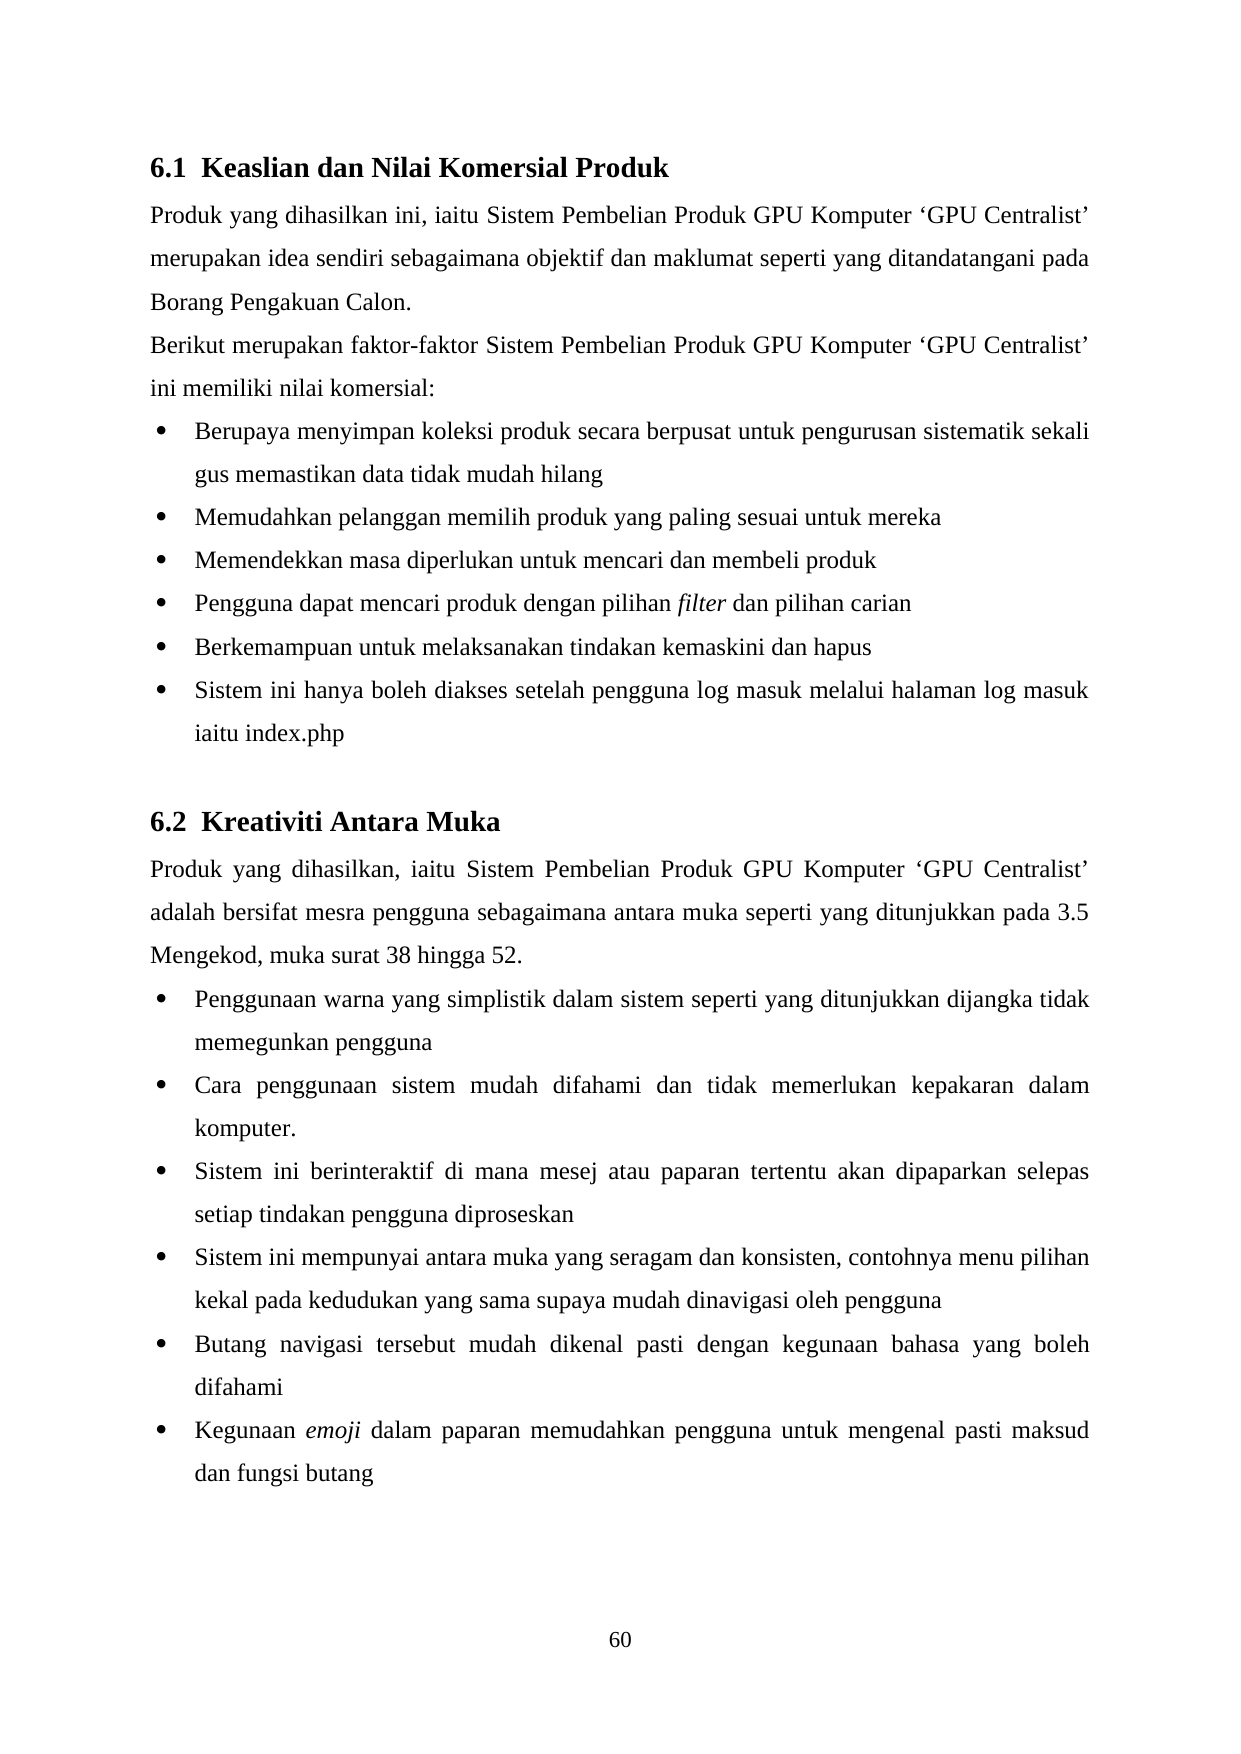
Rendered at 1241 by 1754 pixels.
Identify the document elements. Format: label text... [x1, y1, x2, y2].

list Berkemampuan untuk melaksanakan tindakan kemaskini dan hapus [157, 632, 1090, 660]
list Memendekkan masa diperlukan untuk mencari dan membeli produk [157, 545, 1090, 574]
list Memudahkan pelanggan memilih produk yang paling sesuai untuk mereka [157, 502, 1090, 531]
list Berupaya menyimpan koleksi produk secara berpusat untuk pengurusan sistematik sekali gus memastikan data tidak mudah hilang [157, 416, 1090, 488]
text 6.2 Kreativiti Antara Muka [150, 804, 1090, 838]
list Sistem ini mempunyai antara muka yang seragam dan konsisten, contohnya menu pilihan kekal pada kedudukan yang sama supaya mudah dinavigasi oleh pengguna [157, 1242, 1090, 1314]
list Cara penggunaan sistem mudah difahami dan tidak memerlukan kepakaran dalam komputer. [157, 1070, 1090, 1142]
list Sistem ini hanya boleh diakses setelah pengguna log masuk melalui halaman log masuk iaitu index.php [157, 675, 1090, 747]
list Pengguna dapat mencari produk dengan pilihan filter dan pilihan carian [157, 588, 1090, 617]
list Sistem ini berinteraktif di mana mesej atau paparan tertentu akan dipaparkan selepas setiap tindakan pengguna diproseskan [157, 1156, 1090, 1228]
text 6.1 Keaslian dan Nilai Komersial Produk [150, 150, 1090, 183]
list Penggunaan warna yang simplistik dalam sistem seperti yang ditunjukkan dijangka tidak memegunkan pengguna [157, 984, 1090, 1056]
text Produk yang dihasilkan ini, iaitu Sistem Pembelian Produk GPU Komputer ‘GPU Centralist’ merupakan idea sendiri sebagaimana objektif dan maklumat seperti yang ditandatangani pada Borang Pengakuan Calon. [150, 200, 1090, 315]
text Berikut merupakan faktor-faktor Sistem Pembelian Produk GPU Komputer ‘GPU Centralist’ ini memiliki nilai komersial: [150, 330, 1090, 402]
list Butang navigasi tersebut mudah dikenal pasti dengan kegunaan bahasa yang boleh difahami [157, 1329, 1090, 1401]
text Produk yang dihasilkan, iaitu Sistem Pembelian Produk GPU Komputer ‘GPU Centralist’ adalah bersifat mesra pengguna sebagaimana antara muka seperti yang ditunjukkan pada 3.5 Mengekod, muka surat 38 hingga 52. [150, 854, 1090, 969]
list Kegunaan emoji dalam paparan memudahkan pengguna untuk mengenal pasti maksud dan fungsi butang [157, 1415, 1090, 1487]
